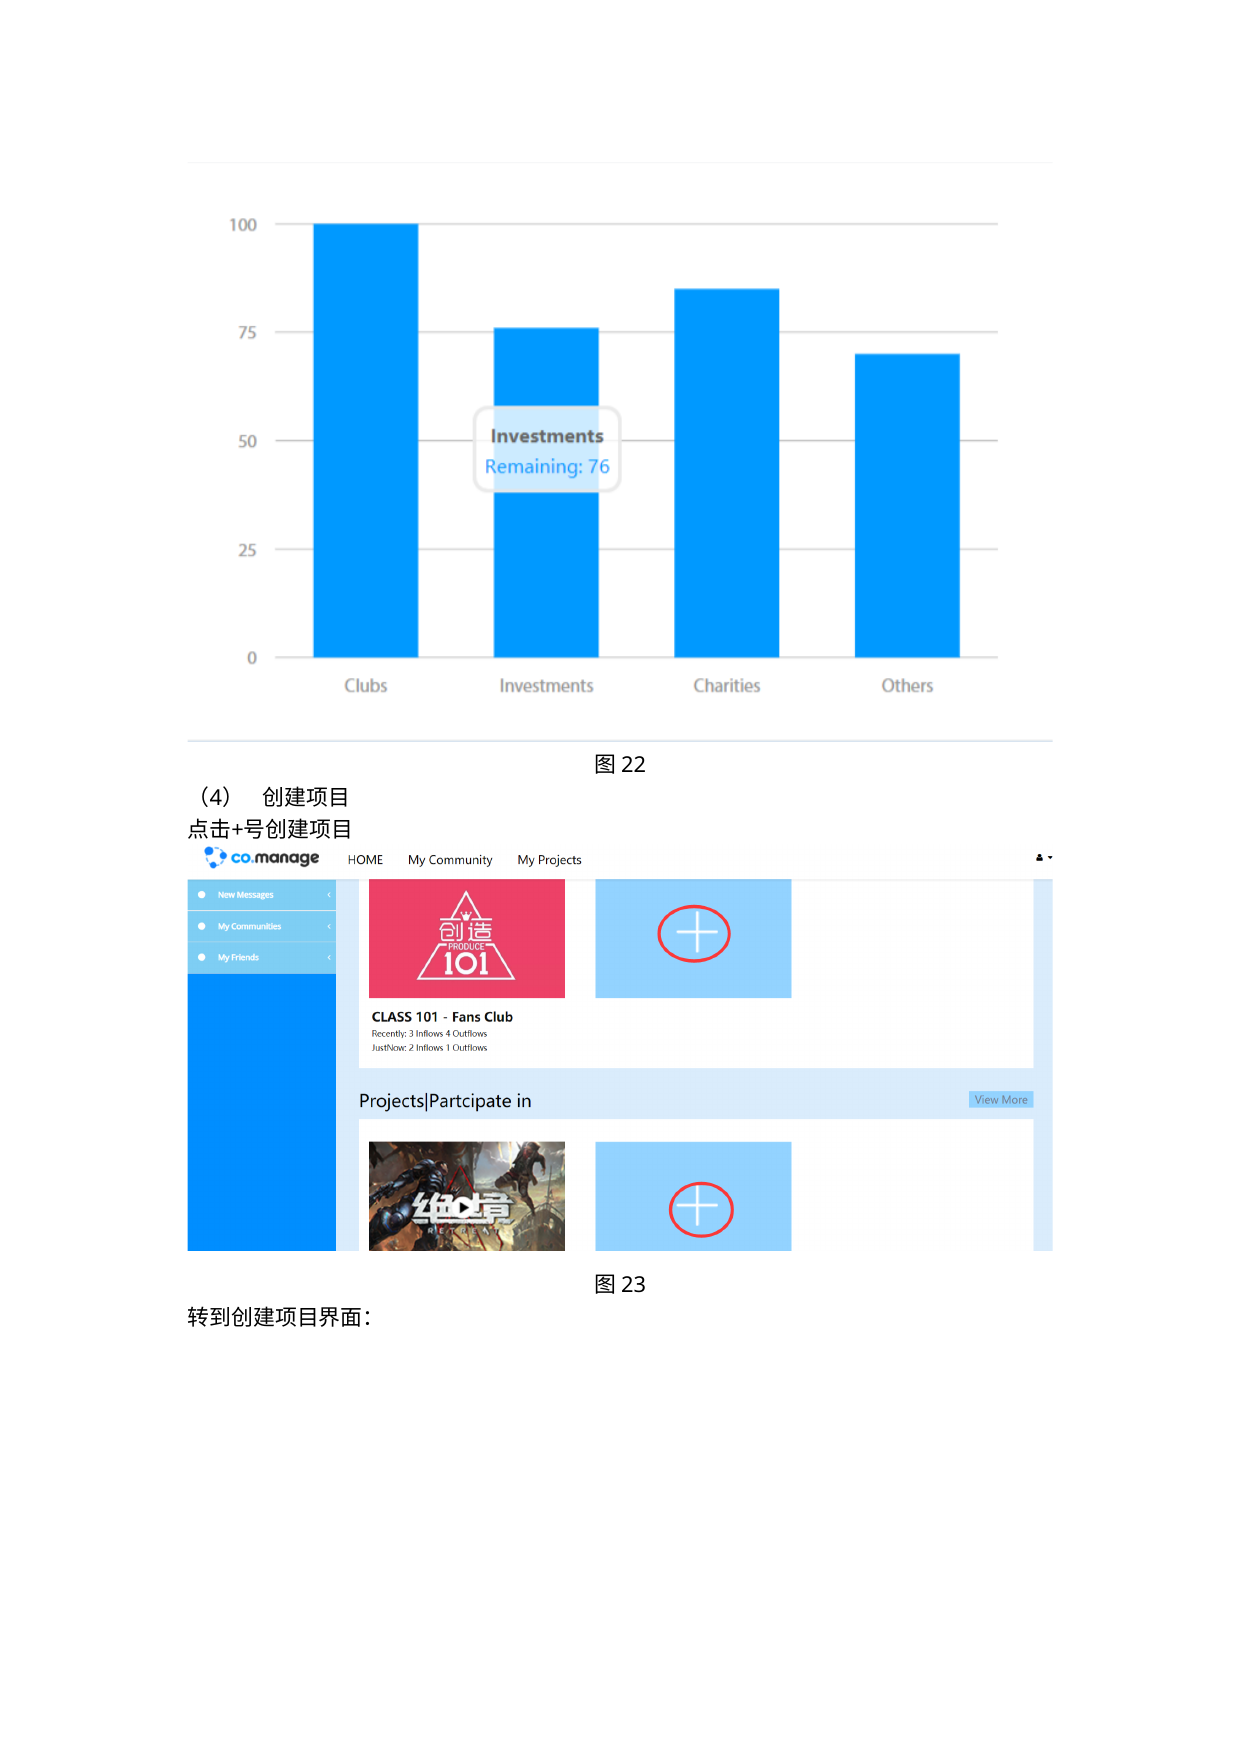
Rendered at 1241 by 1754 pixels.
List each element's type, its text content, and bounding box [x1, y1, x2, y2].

list 创建项目 [187, 779, 1053, 812]
text 转到创建项目界面： [187, 1299, 1053, 1332]
picture [187, 844, 1053, 1251]
picture [187, 162, 1053, 742]
text 图23 [187, 1267, 1053, 1299]
text 点击+号创建项目 [187, 812, 1053, 844]
text 图22 [187, 747, 1053, 779]
